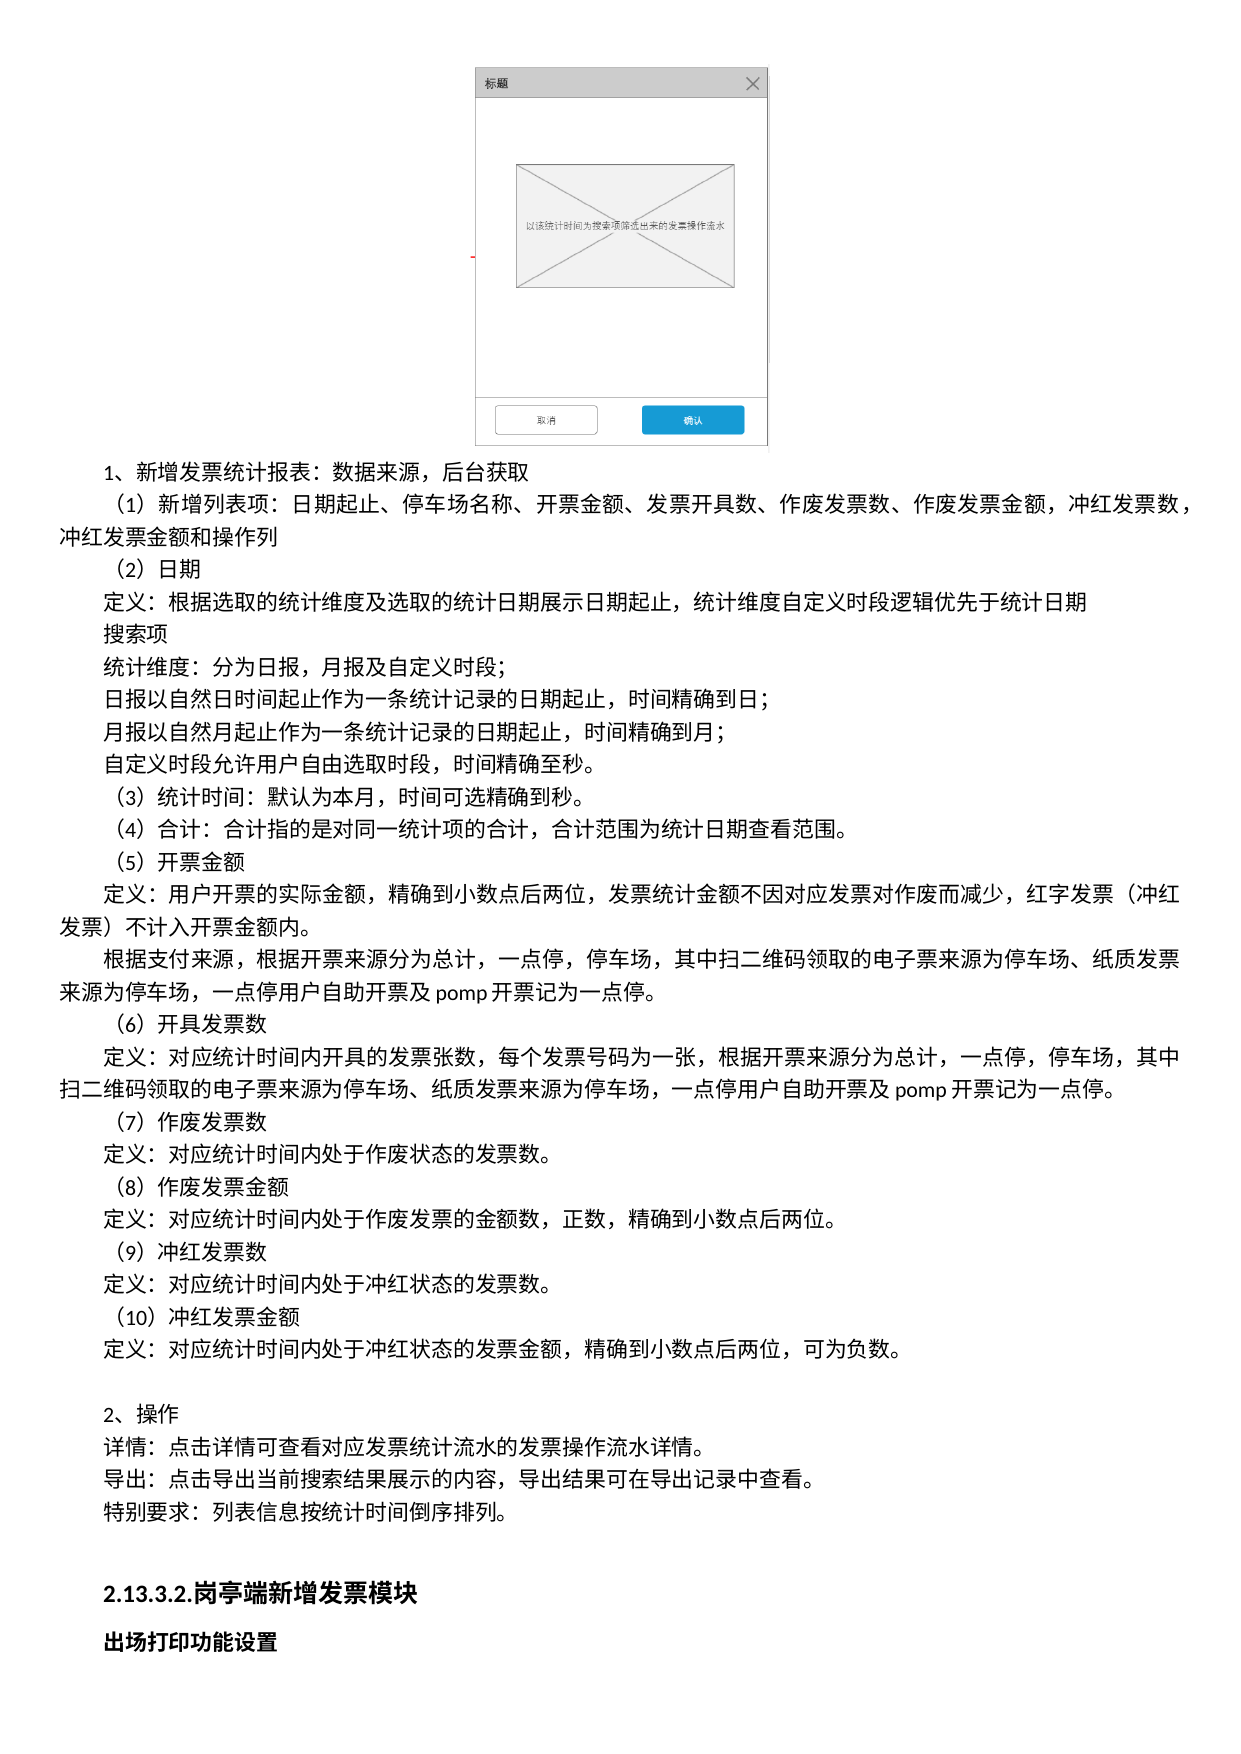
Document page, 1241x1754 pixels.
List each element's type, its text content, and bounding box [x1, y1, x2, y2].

text 2.13.3.2.岗亭端新增发票模块 [59, 1559, 1181, 1624]
text 日报以自然日时间起止作为一条统计记录的日期起止，时间精确到日； [59, 682, 1181, 714]
list 出场打印功能设置 [59, 1624, 1181, 1657]
text （3）统计时间：默认为本月，时间可选精确到秒。 [59, 779, 1181, 812]
text 导出：点击导出当前搜索结果展示的内容，导出结果可在导出记录中查看。 [59, 1462, 1181, 1494]
text （10）冲红发票金额 [59, 1299, 1181, 1332]
text 月报以自然月起止作为一条统计记录的日期起止，时间精确到月； [59, 714, 1181, 747]
text （9）冲红发票数 [59, 1234, 1181, 1267]
text 定义：根据选取的统计维度及选取的统计日期展示日期起止，统计维度自定义时段逻辑优先于统计日期 [59, 584, 1181, 617]
text （1）新增列表项：日期起止、停车场名称、开票金额、发票开具数、作废发票数、作废发票金额，冲红发票数，冲红发票金额和操作列 [59, 487, 1181, 552]
text 根据支付来源，根据开票来源分为总计，一点停，停车场，其中扫二维码领取的电子票来源为停车场、纸质发票来源为停车场，一点停用户自助开票及pomp开票记为一点停。 [59, 942, 1181, 1007]
text 定义：对应统计时间内处于冲红状态的发票数。 [59, 1267, 1181, 1299]
text 搜索项 [59, 617, 1181, 649]
text 自定义时段允许用户自由选取时段，时间精确至秒。 [59, 747, 1181, 779]
text 详情：点击详情可查看对应发票统计流水的发票操作流水详情。 [59, 1429, 1181, 1462]
text 定义：对应统计时间内处于冲红状态的发票金额，精确到小数点后两位，可为负数。 [59, 1332, 1181, 1364]
text （7）作废发票数 [59, 1104, 1181, 1137]
text （6）开具发票数 [59, 1007, 1181, 1039]
text 统计维度：分为日报，月报及自定义时段； [59, 649, 1181, 682]
text （8）作废发票金额 [59, 1169, 1181, 1202]
text 定义：对应统计时间内处于作废状态的发票数。 [59, 1137, 1181, 1169]
text （4）合计：合计指的是对同一统计项的合计，合计范围为统计日期查看范围。 [59, 812, 1181, 844]
text 定义：用户开票的实际金额，精确到小数点后两位，发票统计金额不因对应发票对作废而减少，红字发票（冲红发票）不计入开票金额内。 [59, 877, 1181, 942]
text （5）开票金额 [59, 844, 1181, 877]
text 定义：对应统计时间内开具的发票张数，每个发票号码为一张，根据开票来源分为总计，一点停，停车场，其中扫二维码领取的电子票来源为停车场、纸质发票来源为停车场，一点停用户自助开票及pomp开票记为一点停。 [59, 1039, 1181, 1104]
text 1、新增发票统计报表：数据来源，后台获取 [59, 454, 1181, 487]
picture [470, 64, 770, 453]
text 特别要求：列表信息按统计时间倒序排列。 [59, 1494, 1181, 1527]
text 定义：对应统计时间内处于作废发票的金额数，正数，精确到小数点后两位。 [59, 1202, 1181, 1234]
text 2、操作 [59, 1397, 1181, 1429]
text （2）日期 [59, 552, 1181, 584]
